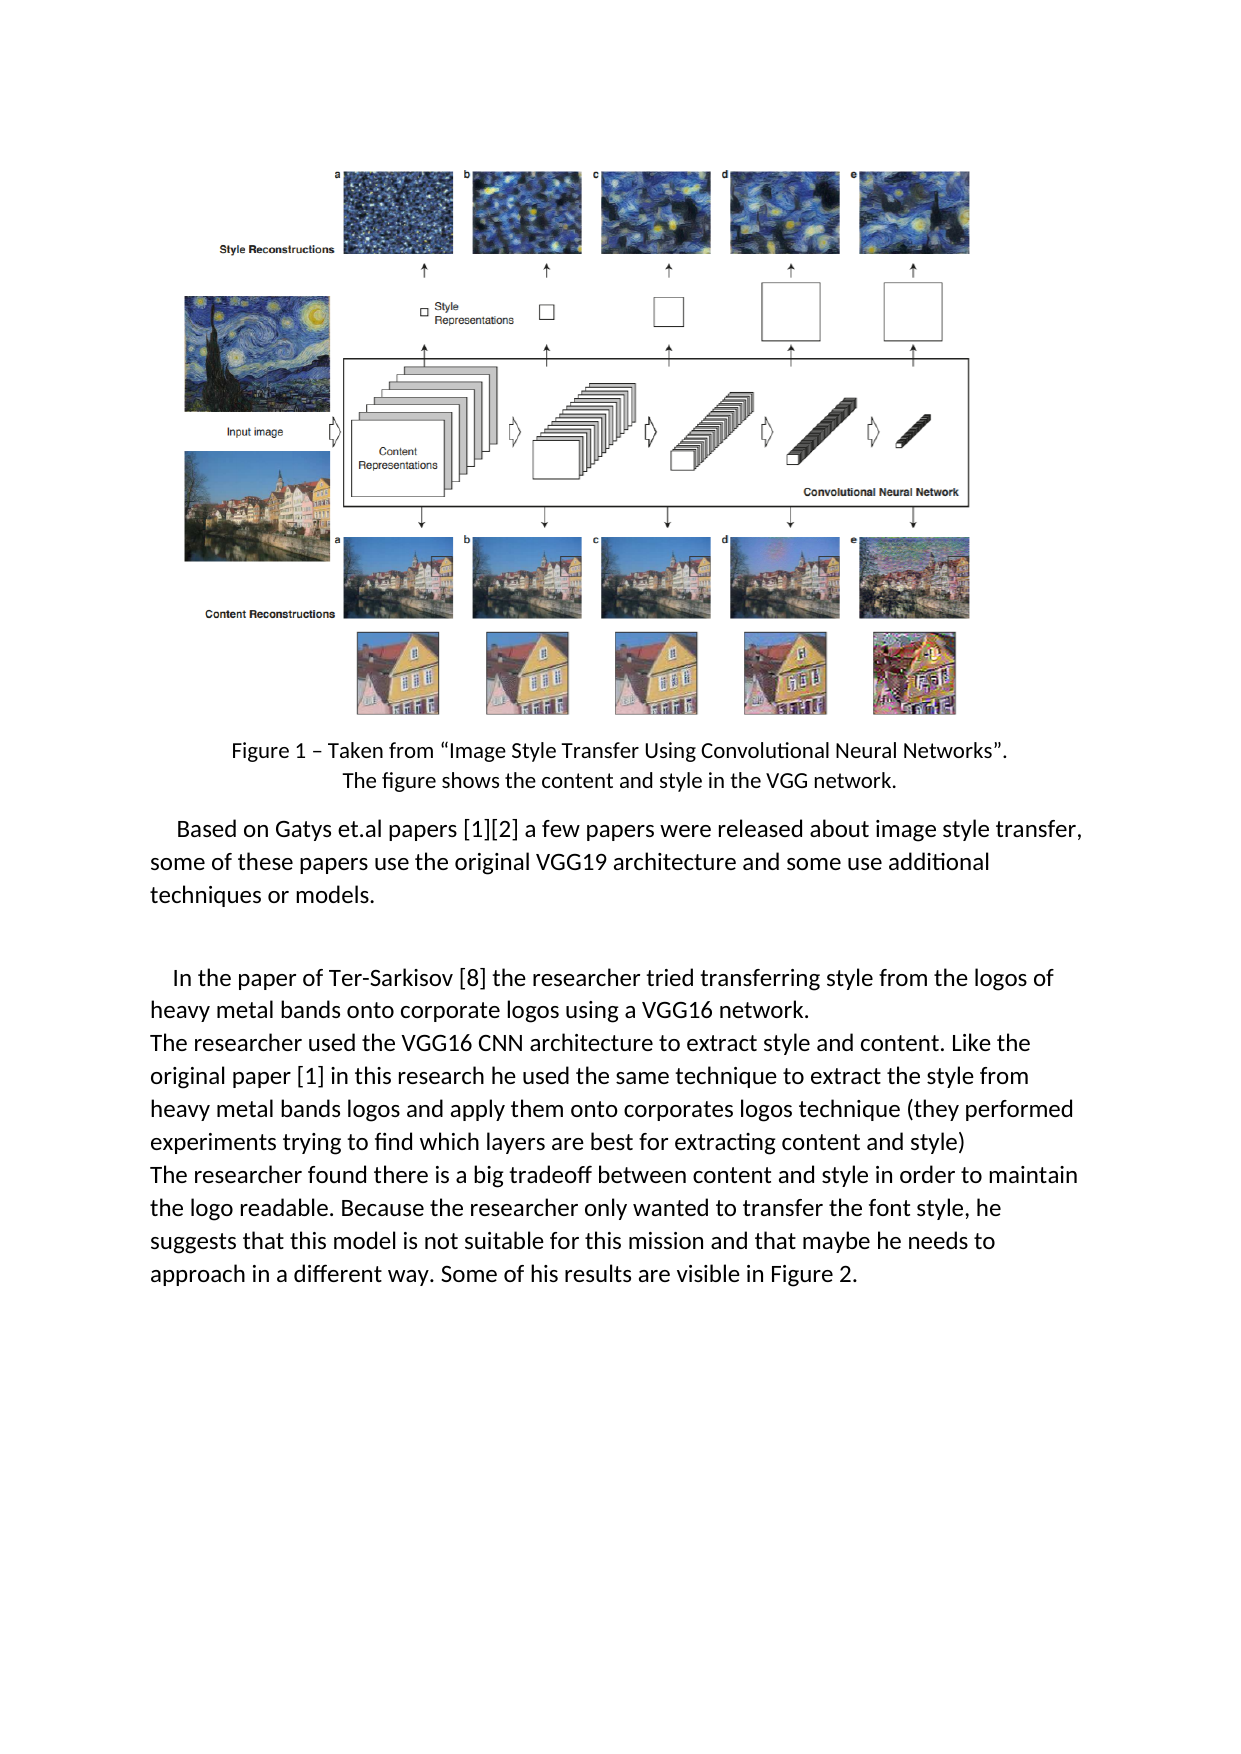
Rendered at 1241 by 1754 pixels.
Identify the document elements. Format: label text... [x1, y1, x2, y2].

text In the paper of Ter-Sarkisov [8] the researcher tried transferring style from the logos of heavy metal bands onto corporate logos using a VGG16 network. The researcher used the VGG16 CNN architecture to extract style and content. Like the original paper [1] in this research he used the same technique to extract the style from heavy metal bands logos and apply them onto corporates logos technique (they performed experiments trying to find which layers are best for extracting content and style) The researcher found there is a big tradeoff between content and style in order to maintain the logo readable. Because the researcher only wanted to transfer the font style, he suggests that this model is not suitable for this mission and that maybe he needs to approach in a different way. Some of his results are visible in Figure 2. [150, 929, 1090, 1288]
picture [150, 150, 1010, 718]
text Based on Gatys et.al papers [1][2] a few papers were released about image style transfer, some of these papers use the original VGG19 architecture and some use additional techniques or models. [150, 813, 1090, 910]
text Figure 1 – Taken from “Image Style Transfer Using Convolutional Neural Networks”. The figure shows the content and style in the VGG network. [150, 736, 1090, 794]
